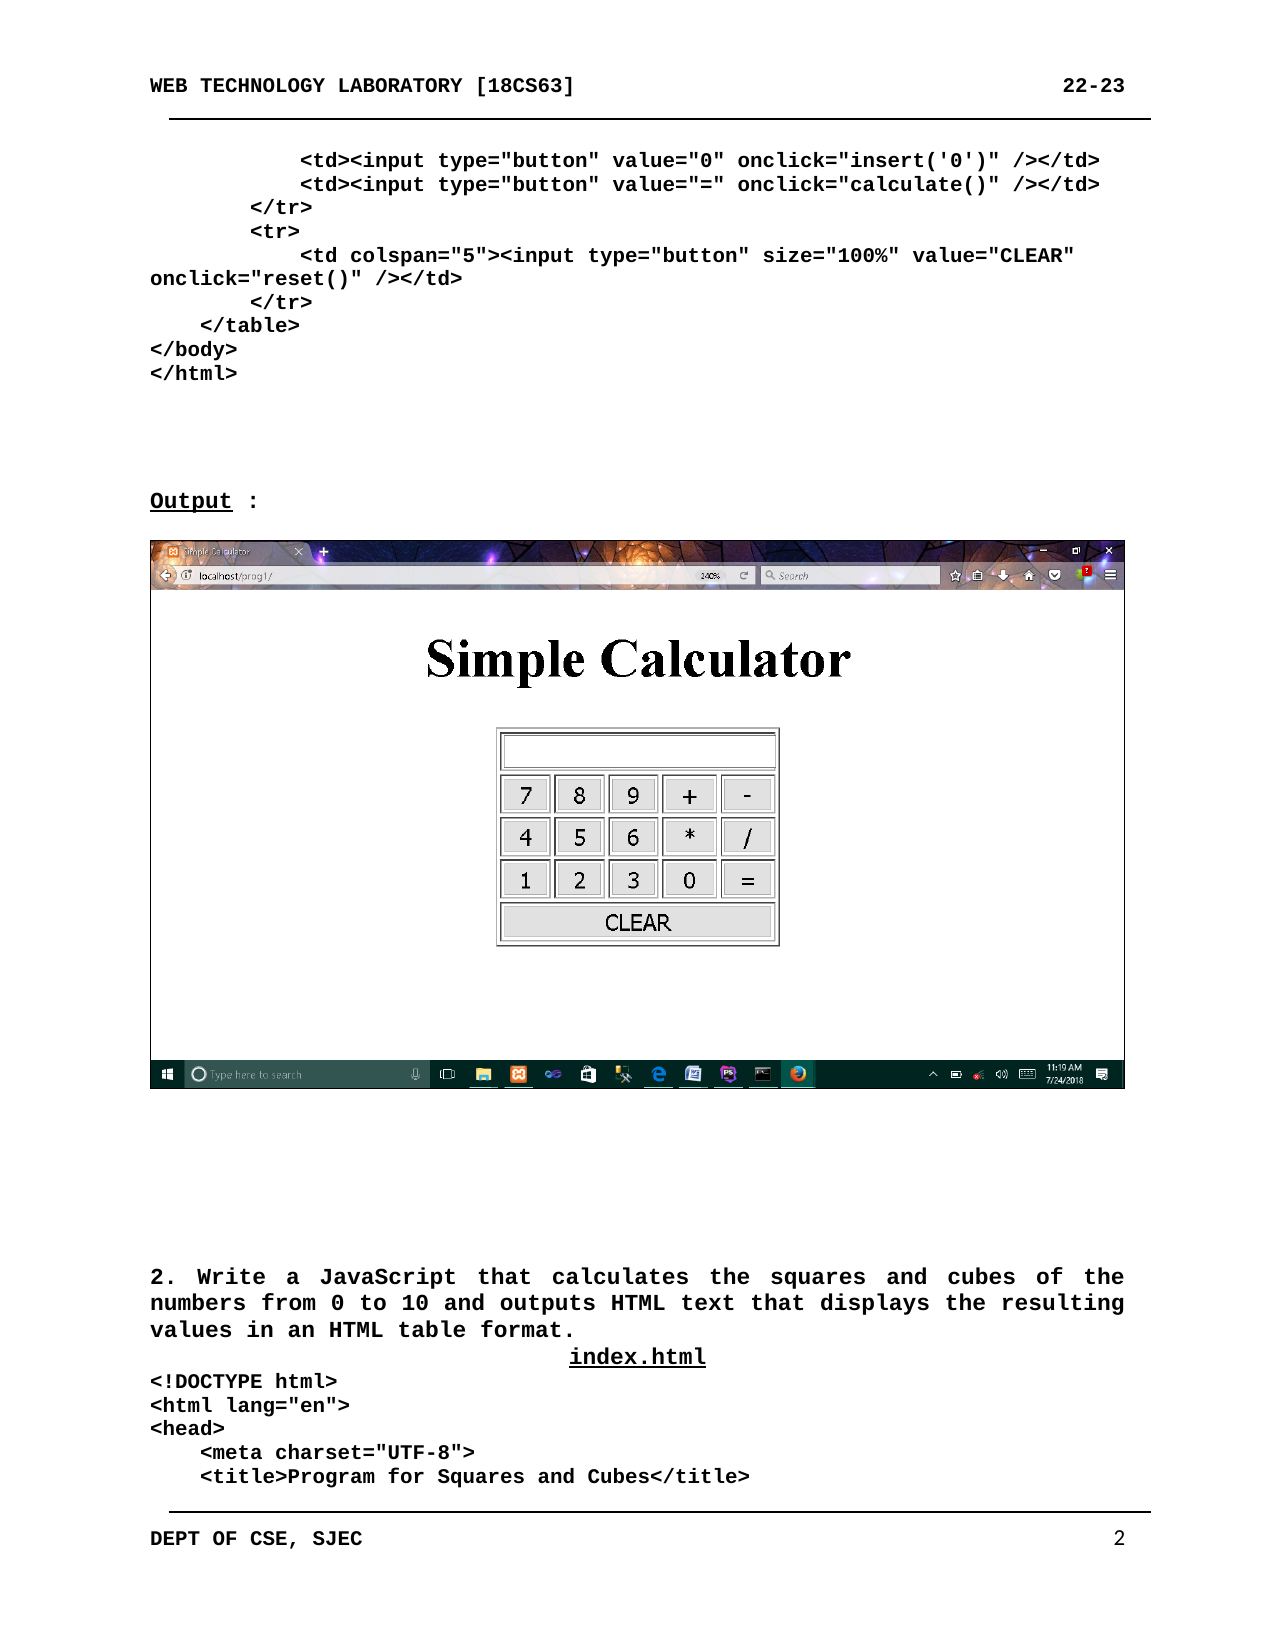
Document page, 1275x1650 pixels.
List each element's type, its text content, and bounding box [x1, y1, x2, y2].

text index.html [150, 1345, 1125, 1371]
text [150, 1371, 1125, 1489]
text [150, 150, 1125, 386]
text 2. Write a JavaScript that calculates the squares and cubes of the numbers from 0 to 10 and outputs HTML text that displays the resulting values in an HTML table format. [150, 1265, 1125, 1345]
picture [151, 541, 1124, 1088]
text Output : [150, 489, 1125, 515]
